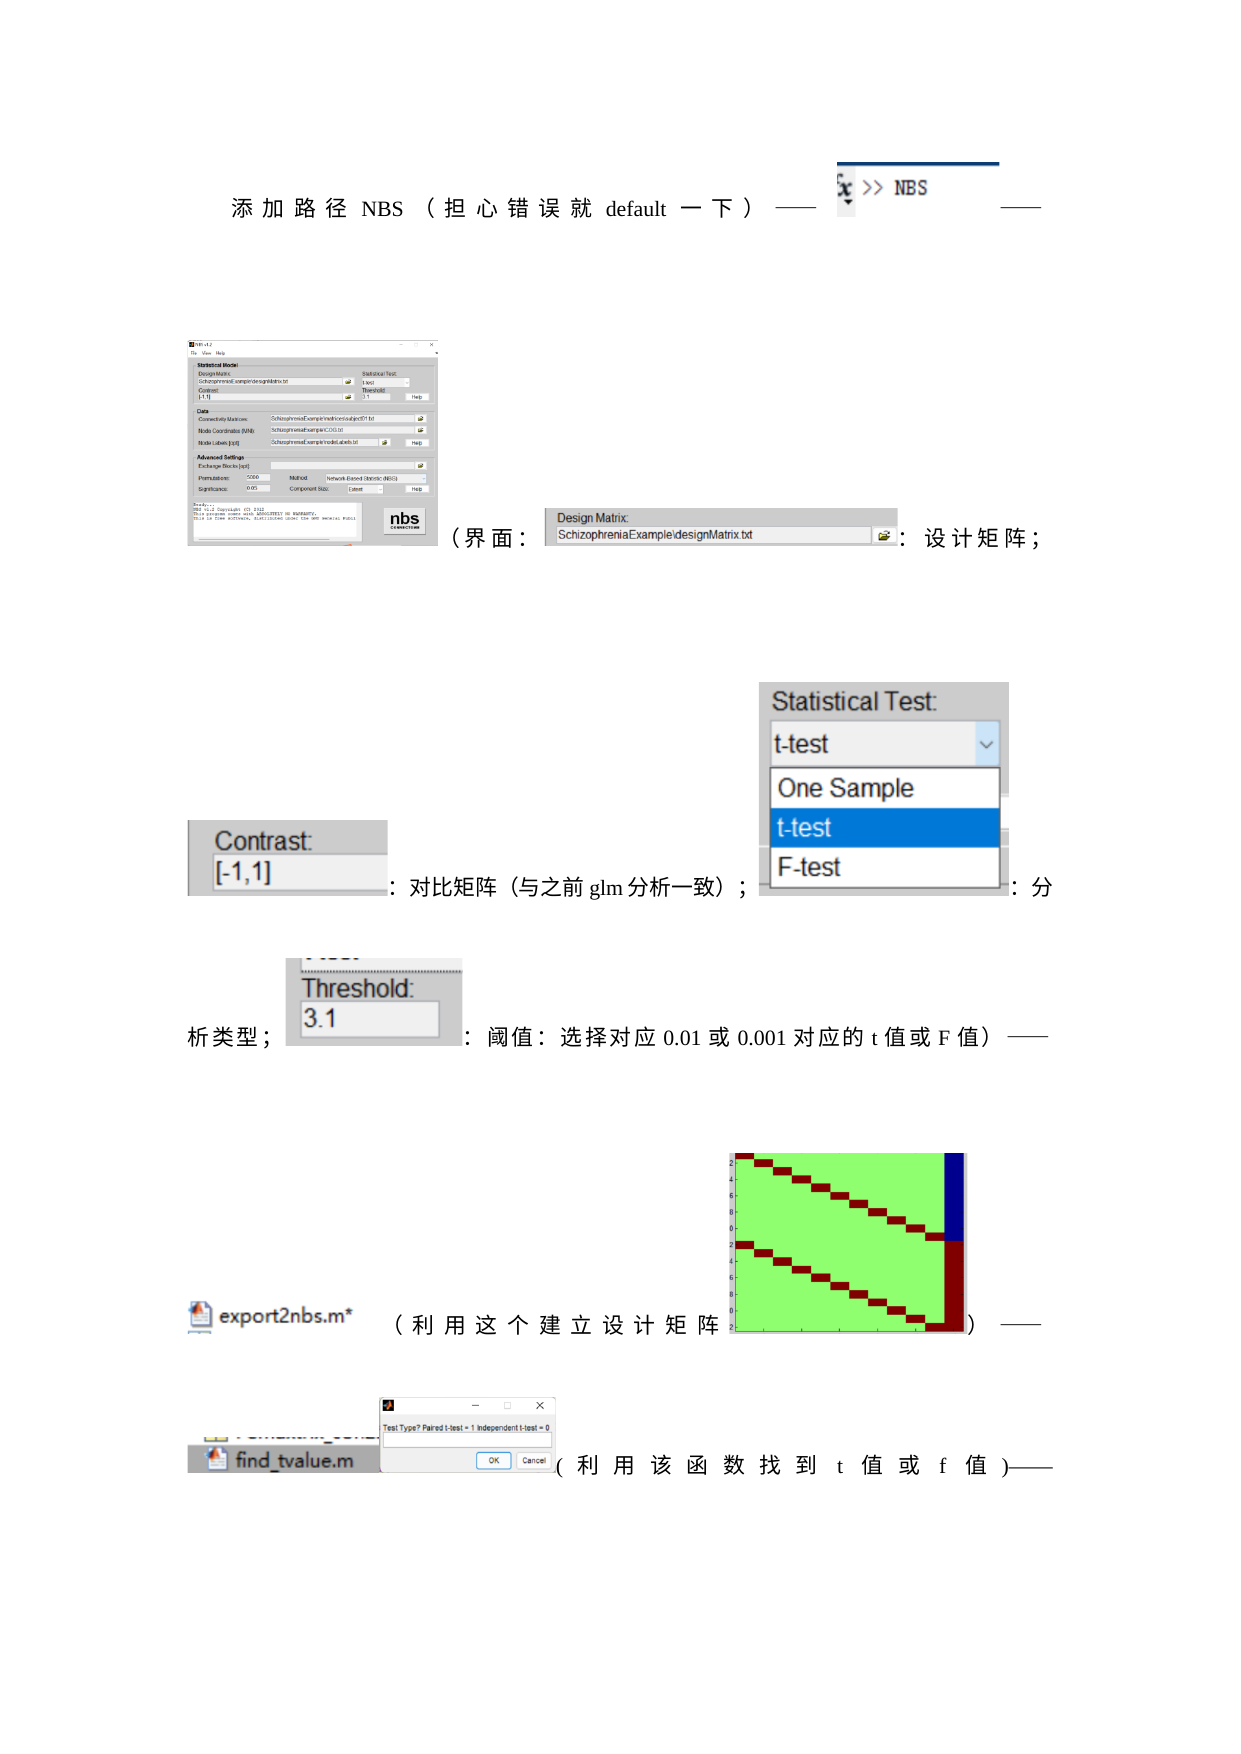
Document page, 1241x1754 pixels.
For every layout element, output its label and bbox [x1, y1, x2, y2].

picture [187, 1397, 556, 1473]
picture [187, 820, 388, 896]
picture [544, 508, 898, 546]
picture [187, 1300, 382, 1334]
picture [837, 162, 1000, 217]
picture [758, 682, 1009, 896]
picture [285, 958, 463, 1046]
list [187, 162, 1053, 1494]
picture [187, 340, 438, 546]
picture [729, 1153, 968, 1334]
